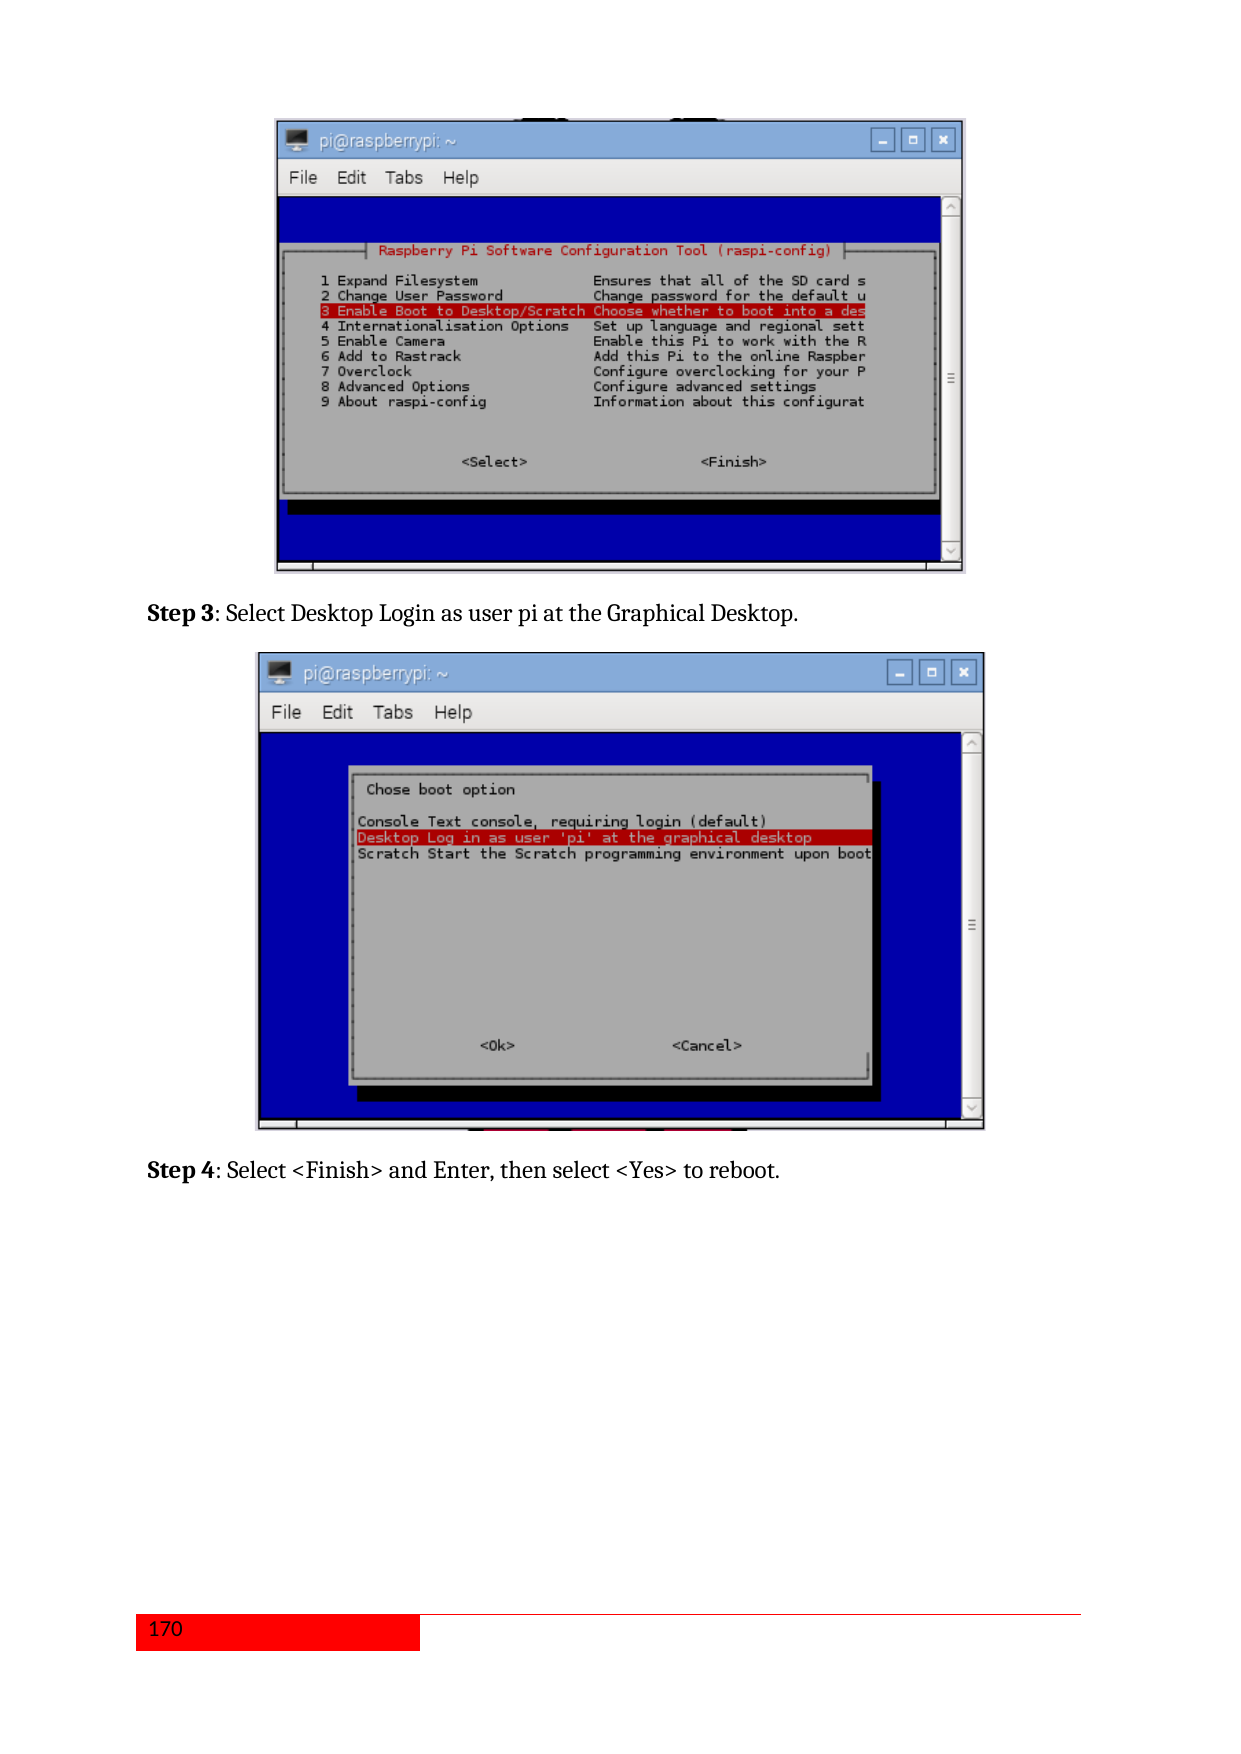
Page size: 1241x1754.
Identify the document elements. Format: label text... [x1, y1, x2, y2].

picture [254, 652, 986, 1131]
text Step 3: Select Desktop Login as user pi at the Graphical Desktop. [148, 599, 1092, 628]
picture [274, 118, 967, 574]
text Step 4: Select <Finish> and Enter, then select <Yes> to reboot. [148, 1156, 1092, 1185]
